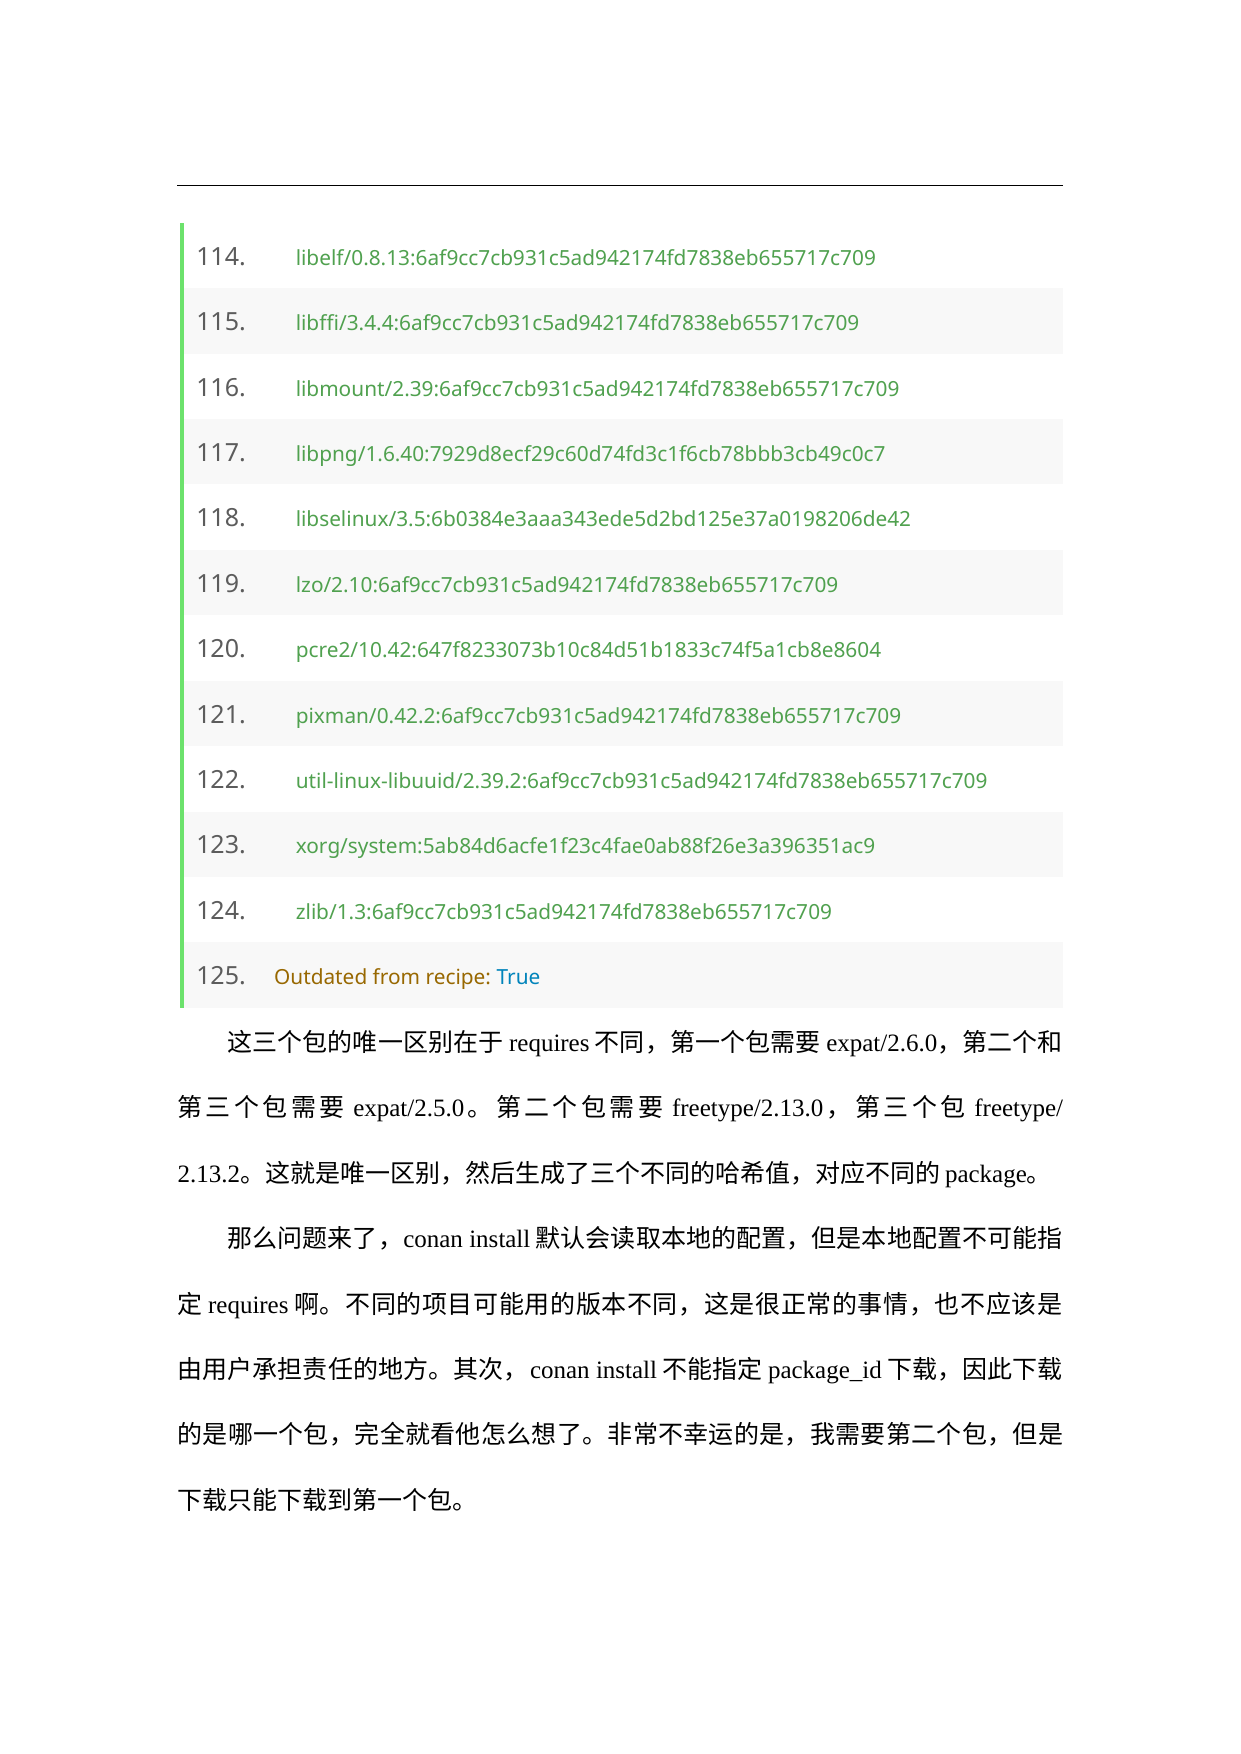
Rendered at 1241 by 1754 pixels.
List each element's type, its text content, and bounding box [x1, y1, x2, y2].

list zlib/1.3:6af9cc7cb931c5ad942174fd7838eb655717c709 [184, 877, 1063, 942]
text 这三个包的唯一区别在于requires不同，第一个包需要expat/2.6.0，第二个和第三个包需要expat/2.5.0。第二个包需要freetype/2.13.0，第三个包freetype/2.13.2。这就是唯一区别，然后生成了三个不同的哈希值，对应不同的package。 [177, 1008, 1063, 1204]
list pcre2/10.42:647f8233073b10c84d51b1833c74f5a1cb8e8604 [184, 615, 1063, 681]
list libselinux/3.5:6b0384e3aaa343ede5d2bd125e37a0198206de42 [184, 484, 1063, 550]
list Outdated from recipe: True [184, 942, 1063, 1008]
list util-linux-libuuid/2.39.2:6af9cc7cb931c5ad942174fd7838eb655717c709 [184, 746, 1063, 812]
list lzo/2.10:6af9cc7cb931c5ad942174fd7838eb655717c709 [184, 550, 1063, 615]
text 那么问题来了，conan install默认会读取本地的配置，但是本地配置不可能指定requires啊。不同的项目可能用的版本不同，这是很正常的事情，也不应该是由用户承担责任的地方。其次，conan install不能指定package_id下载，因此下载的是哪一个包，完全就看他怎么想了。非常不幸运的是，我需要第二个包，但是下载只能下载到第一个包。 [177, 1204, 1063, 1531]
list libffi/3.4.4:6af9cc7cb931c5ad942174fd7838eb655717c709 [184, 288, 1063, 354]
list libpng/1.6.40:7929d8ecf29c60d74fd3c1f6cb78bbb3cb49c0c7 [184, 419, 1063, 484]
list libelf/0.8.13:6af9cc7cb931c5ad942174fd7838eb655717c709 [184, 223, 1063, 288]
list libmount/2.39:6af9cc7cb931c5ad942174fd7838eb655717c709 [184, 354, 1063, 419]
list xorg/system:5ab84d6acfe1f23c4fae0ab88f26e3a396351ac9 [184, 812, 1063, 877]
list pixman/0.42.2:6af9cc7cb931c5ad942174fd7838eb655717c709 [184, 681, 1063, 746]
